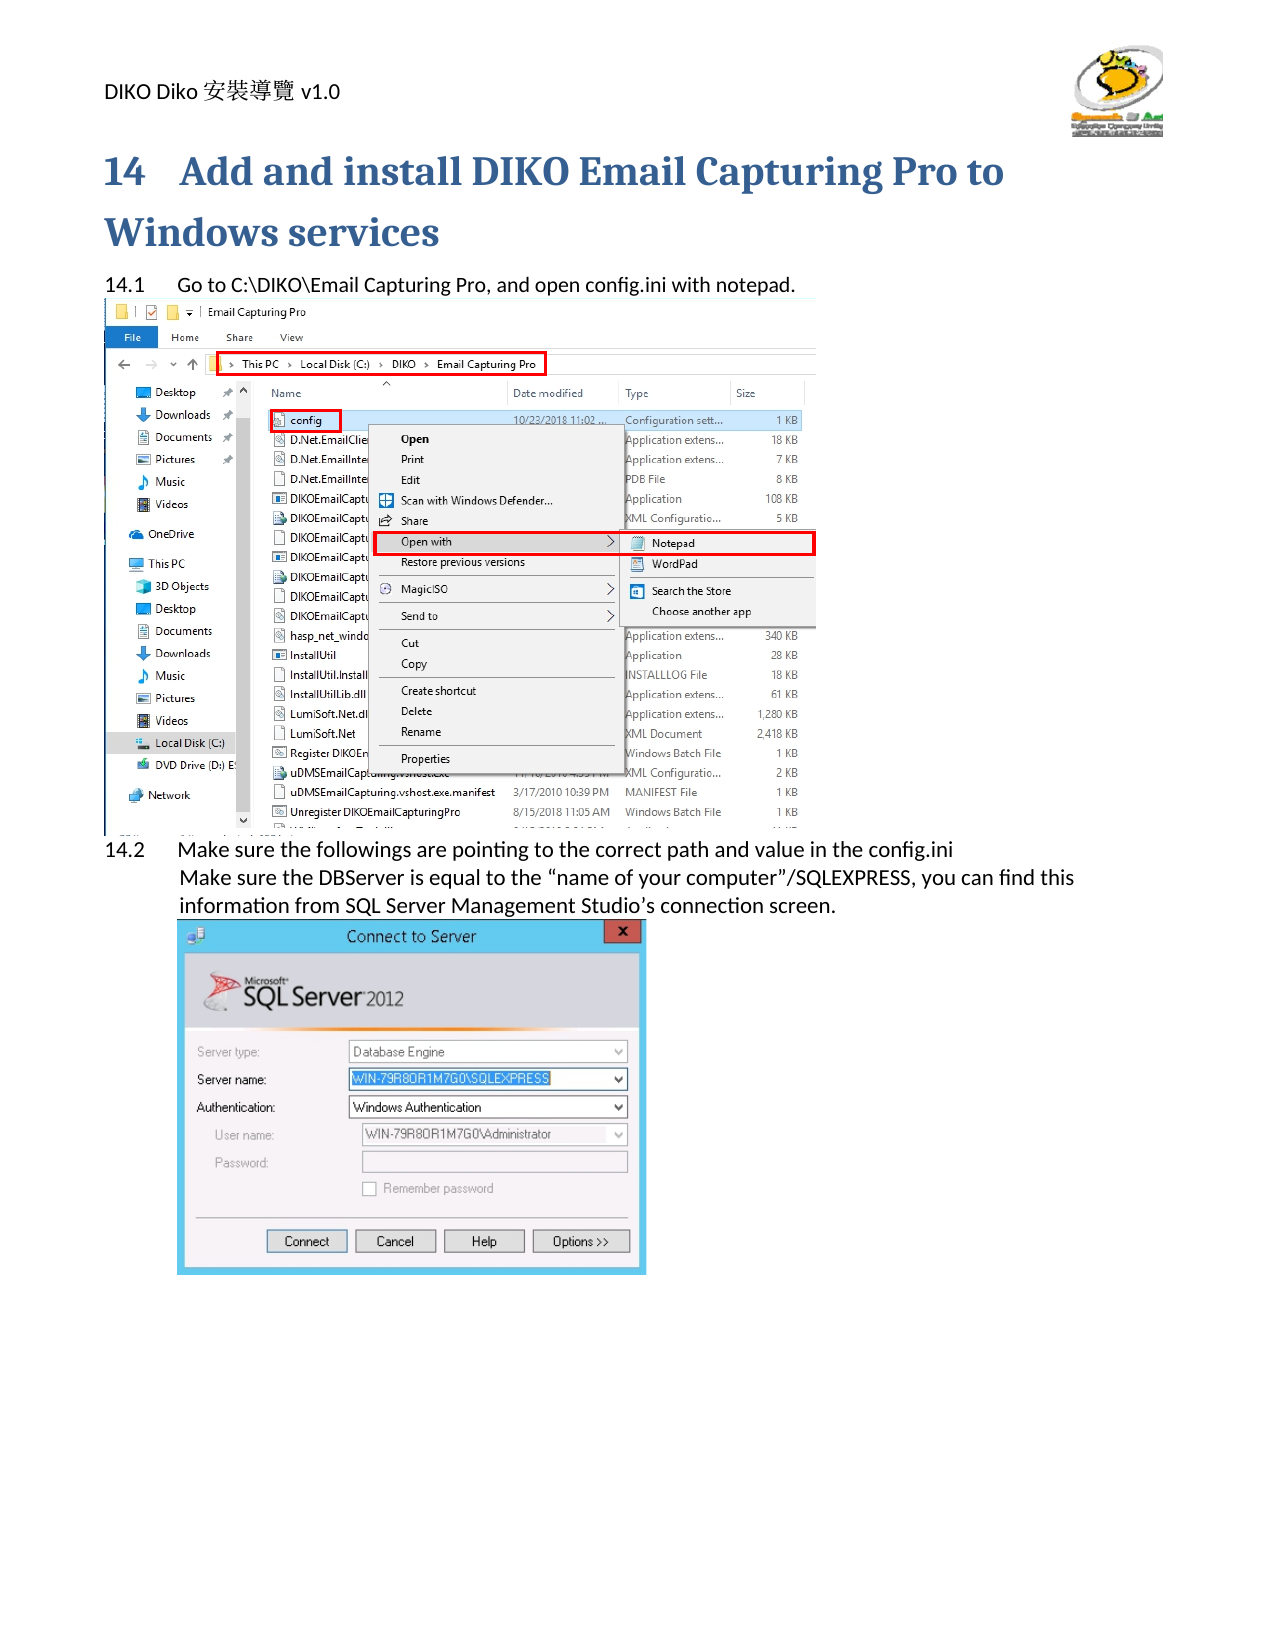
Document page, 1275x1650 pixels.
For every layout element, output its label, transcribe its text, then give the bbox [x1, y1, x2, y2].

picture [104, 298, 816, 836]
picture [377, 534, 812, 553]
text 14.1 Go to C:\DIKO\Email Capturing Pro, and open config.ini with notepad. [104, 270, 1152, 298]
text Make sure the DBServer is equal to the “name of your computer”/SQLEXPRESS, you can find this information from SQL Server Management Studio’s connection screen. [179, 863, 1152, 919]
text 14.2 Make sure the followings are pointing to the correct path and value in the config.ini [104, 835, 1152, 863]
picture [177, 919, 647, 1275]
text DIKO Diko 安裝導覽 v1.0 [104, 73, 1152, 106]
text 14 Add and install DIKO Email Capturing Pro to Windows services [104, 147, 1152, 257]
picture [1068, 42, 1163, 137]
